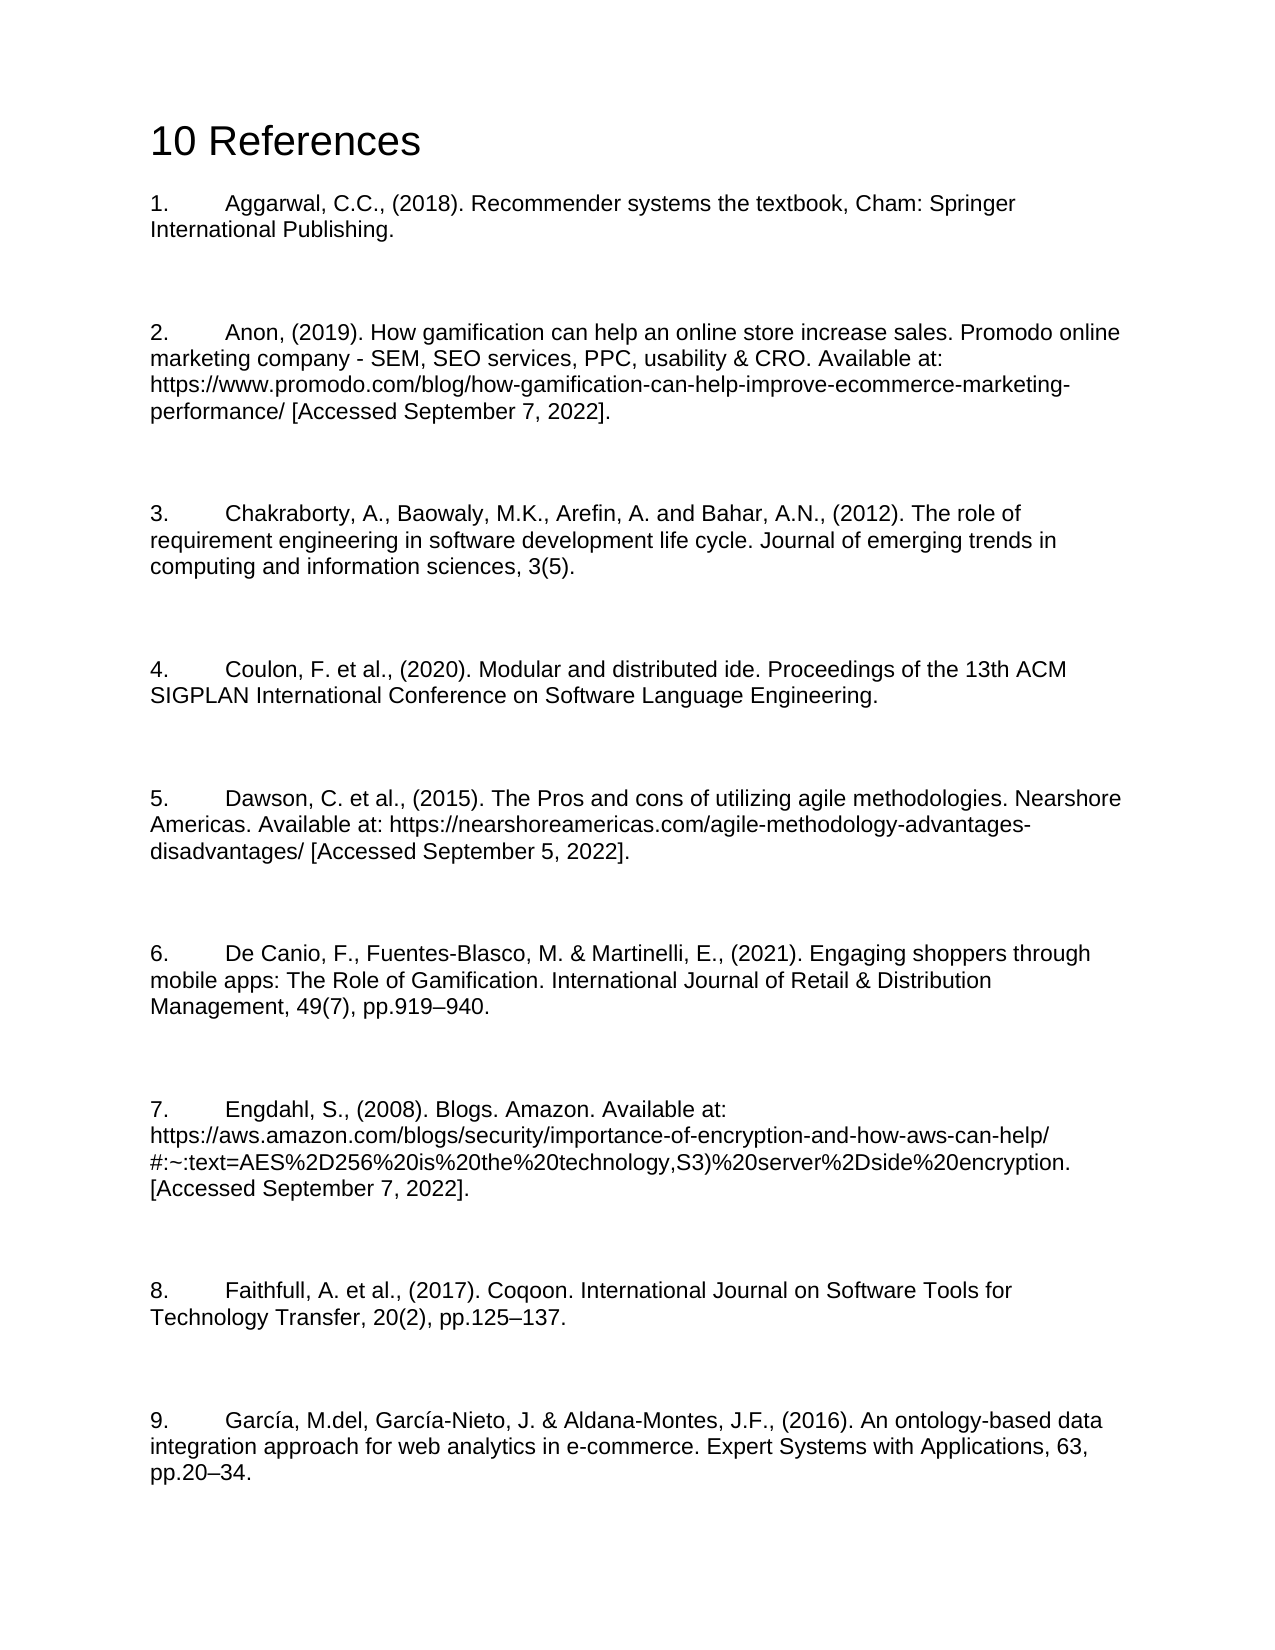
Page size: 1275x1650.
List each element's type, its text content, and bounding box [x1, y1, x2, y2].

text 2. Anon, (2019). How gamification can help an online store increase sales. Promodo online marketing company - SEM, SEO services, PPC, usability & CRO. Available at: https://www.promodo.com/blog/how-gamification-can-help-improve-ecommerce-marketing-performance/ [Accessed September 7, 2022]. [150, 319, 1125, 424]
subtitle 10 References [150, 117, 1125, 164]
text 3. Chakraborty, A., Baowaly, M.K., Arefin, A. and Bahar, A.N., (2012). The role of requirement engineering in software development life cycle. Journal of emerging trends in computing and information sciences, 3(5). [150, 500, 1125, 579]
text 8. Faithfull, A. et al., (2017). Coqoon. International Journal on Software Tools for Technology Transfer, 20(2), pp.125–137. [150, 1277, 1125, 1330]
text 7. Engdahl, S., (2008). Blogs. Amazon. Available at: https://aws.amazon.com/blogs/security/importance-of-encryption-and-how-aws-can-help/#:~:text=AES%2D256%20is%20the%20technology,S3)%20server%2Dside%20encryption. [Accessed September 7, 2022]. [150, 1096, 1125, 1201]
text 9. García, M.del, García-Nieto, J. & Aldana-Montes, J.F., (2016). An ontology-based data integration approach for web analytics in e-commerce. Expert Systems with Applications, 63, pp.20–34. [150, 1407, 1125, 1486]
text 1. Aggarwal, C.C., (2018). Recommender systems the textbook, Cham: Springer International Publishing. [150, 189, 1125, 242]
text 6. De Canio, F., Fuentes-Blasco, M. & Martinelli, E., (2021). Engaging shoppers through mobile apps: The Role of Gamification. International Journal of Retail & Distribution Management, 49(7), pp.919–940. [150, 940, 1125, 1019]
text 4. Coulon, F. et al., (2020). Modular and distributed ide. Proceedings of the 13th ACM SIGPLAN International Conference on Software Language Engineering. [150, 656, 1125, 708]
text 5. Dawson, C. et al., (2015). The Pros and cons of utilizing agile methodologies. Nearshore Americas. Available at: https://nearshoreamericas.com/agile-methodology-advantages-disadvantages/ [Accessed September 5, 2022]. [150, 785, 1125, 864]
